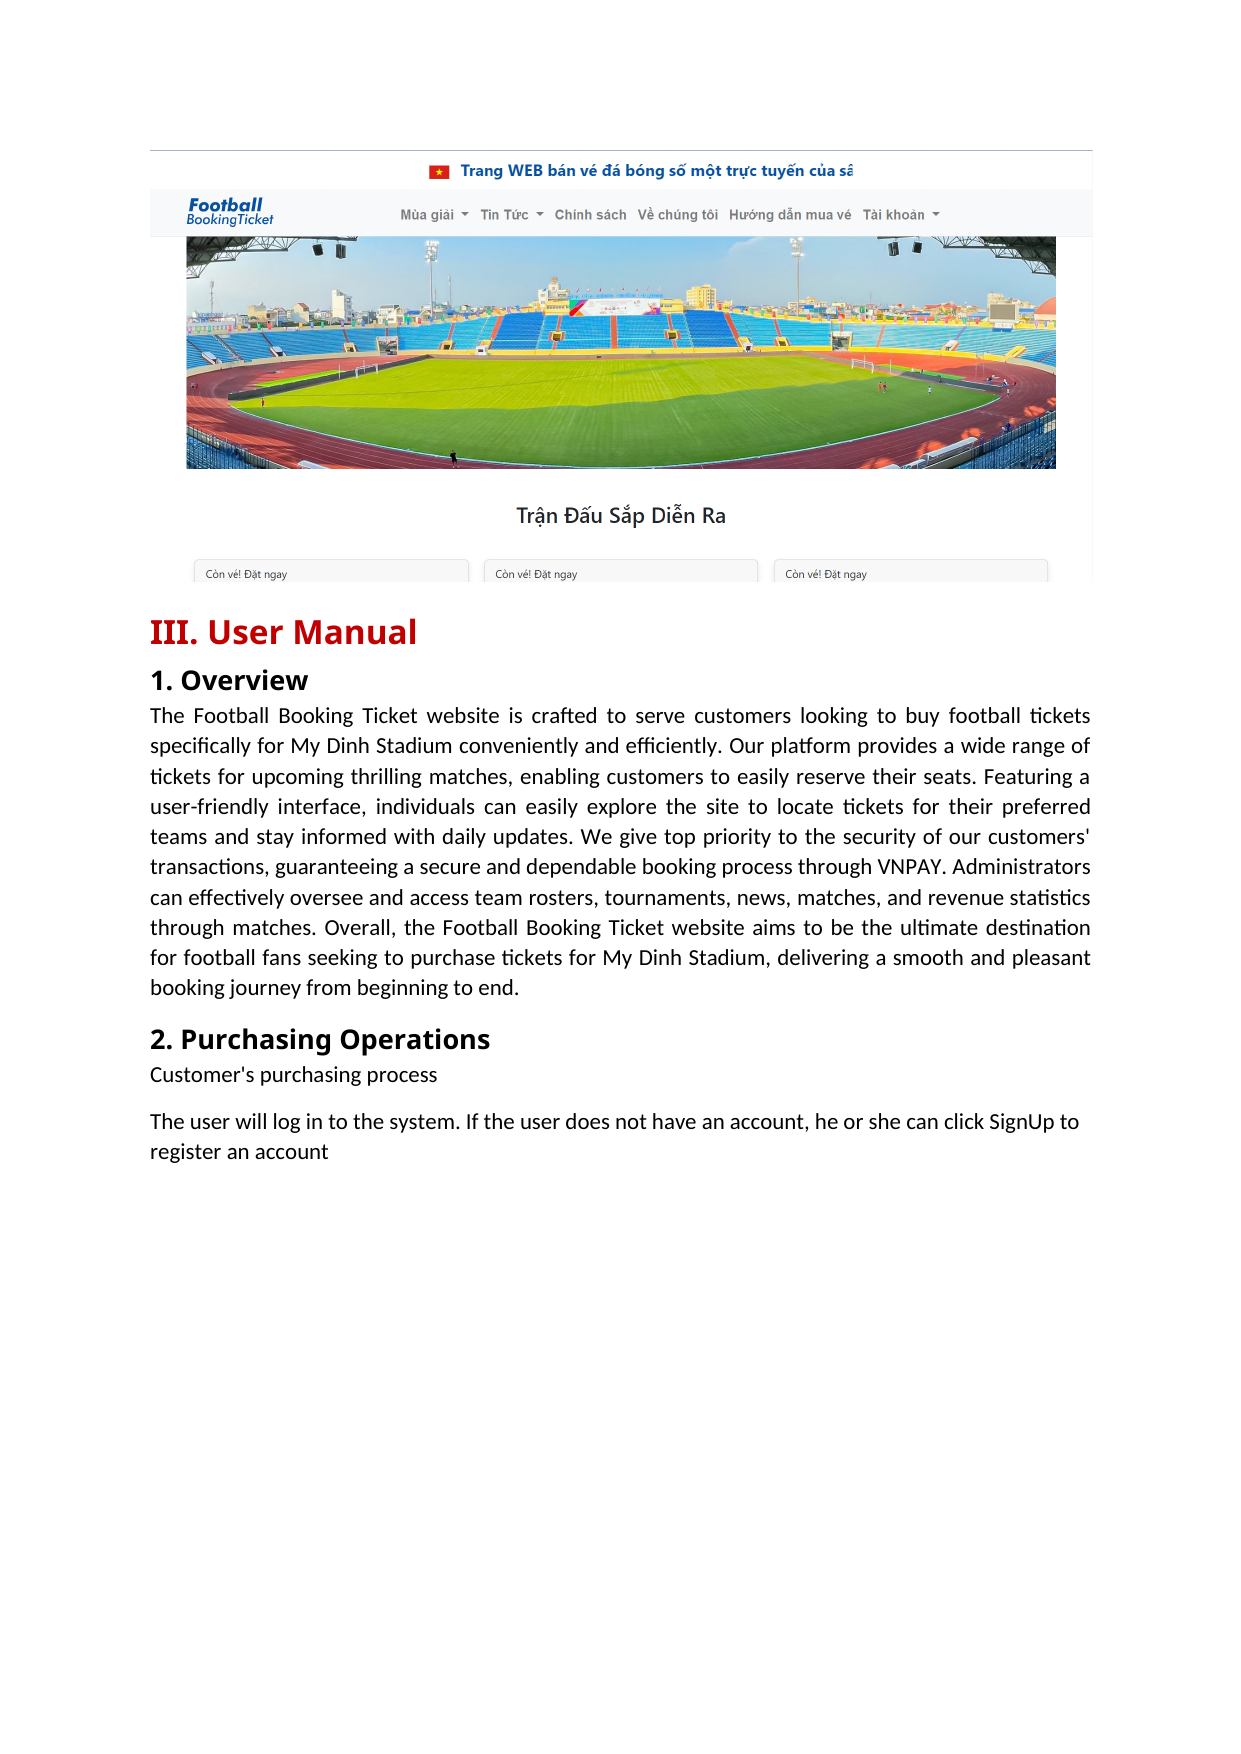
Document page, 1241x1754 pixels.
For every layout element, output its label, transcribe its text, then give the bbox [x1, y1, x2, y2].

picture [150, 150, 1093, 582]
subtitle 2. Purchasing Operations [150, 1020, 1093, 1057]
text Customer's purchasing process [150, 1060, 1093, 1088]
subtitle 1. Overview [150, 662, 1093, 698]
text The Football Booking Ticket website is crafted to serve customers looking to buy football tickets specifically for My Dinh Stadium conveniently and efficiently. Our platform provides a wide range of tickets for upcoming thrilling matches, enabling customers to easily reserve their seats. Featuring a user-friendly interface, individuals can easily explore the site to locate tickets for their preferred teams and stay informed with daily updates. We give top priority to the security of our customers' transactions, guaranteeing a secure and dependable booking process through VNPAY. Administrators can effectively oversee and access team rosters, tournaments, news, matches, and revenue statistics through matches. Overall, the Football Booking Ticket website aims to be the ultimate destination for football fans seeking to purchase tickets for My Dinh Stadium, delivering a smooth and pleasant booking journey from beginning to end. [150, 701, 1093, 1001]
text The user will log in to the system. If the user does not have an account, he or she can click SignUp to register an account [150, 1107, 1093, 1165]
subtitle III. User Manual [150, 608, 1093, 654]
